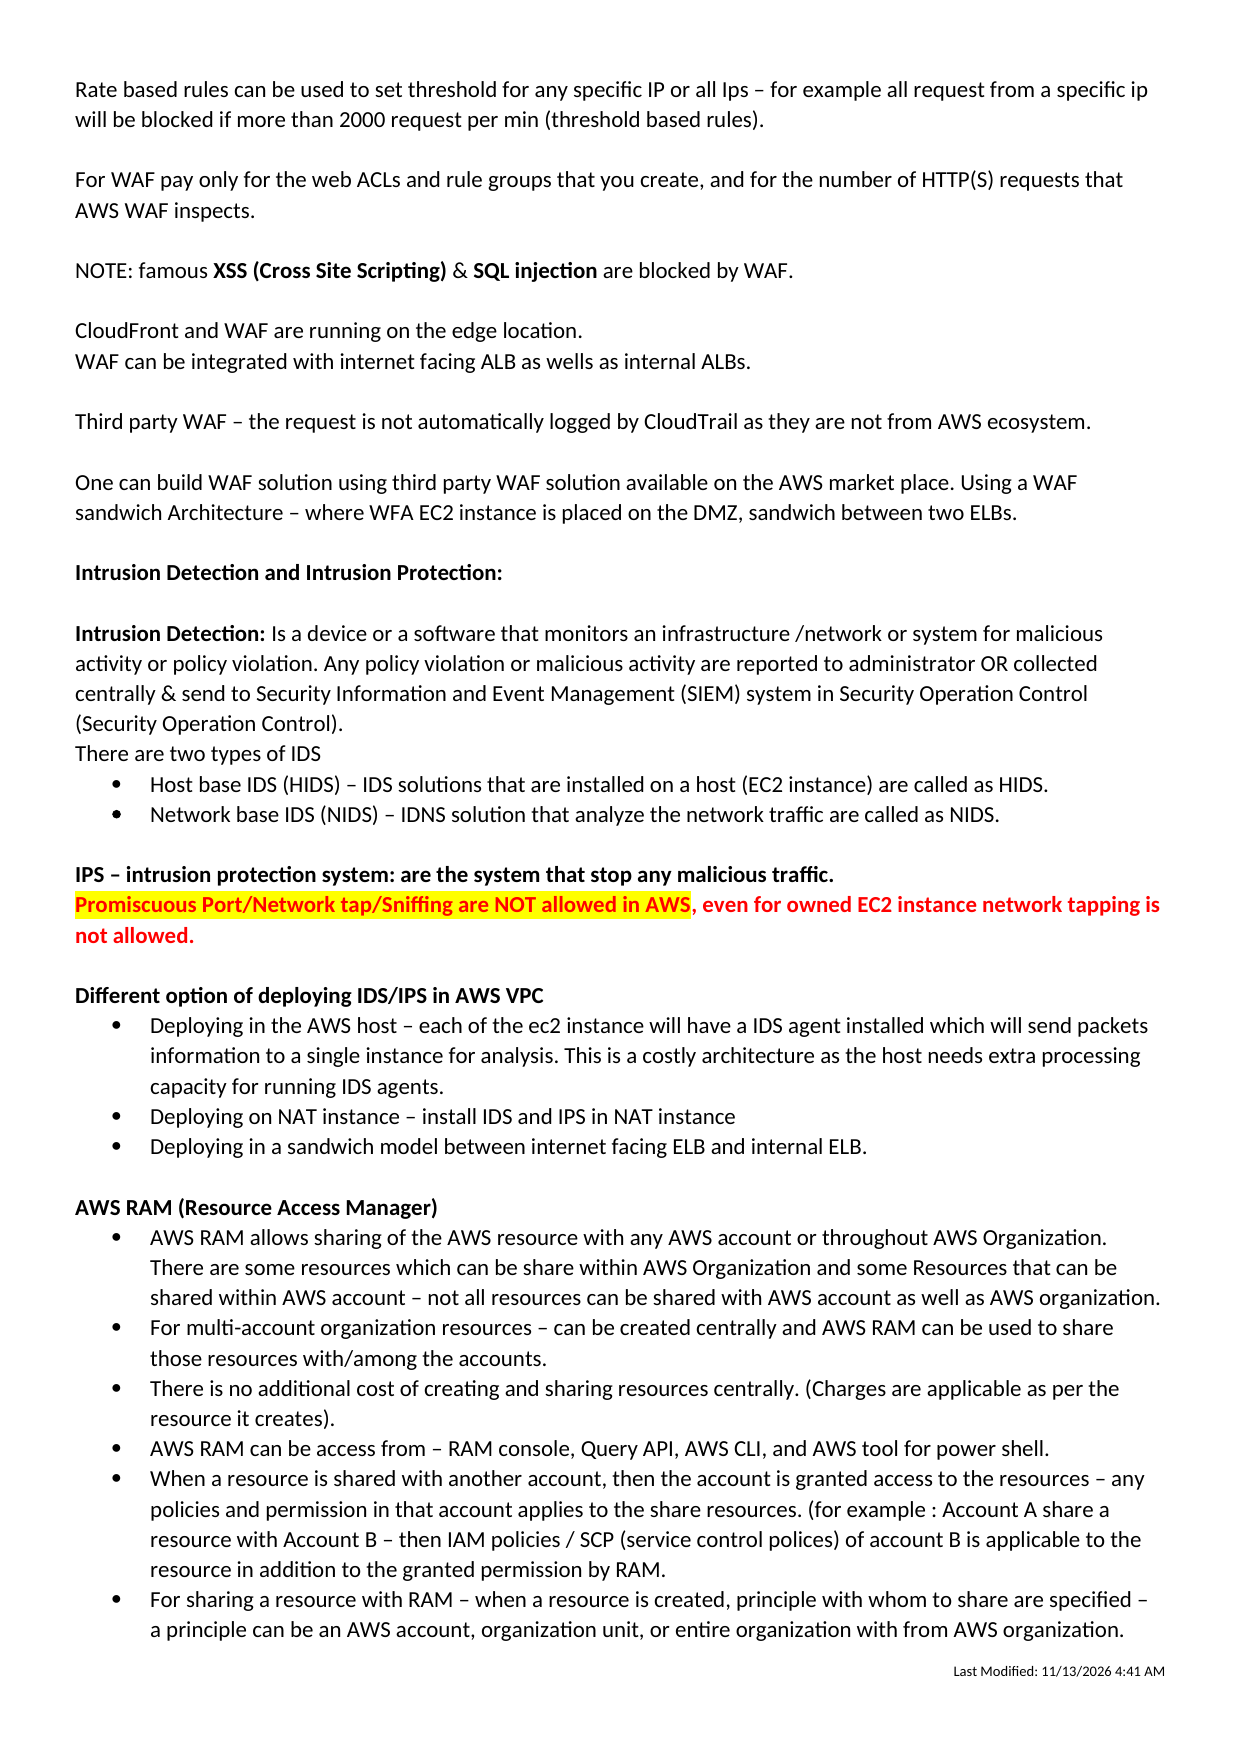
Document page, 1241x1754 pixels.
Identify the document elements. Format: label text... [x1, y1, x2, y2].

text One can build WAF solution using third party WAF solution available on the AWS market place. Using a WAF sandwich Architecture – where WFA EC2 instance is placed on the DMZ, sandwich between two ELBs. [75, 468, 1165, 526]
text NOTE: famous XSS (Cross Site Scripting) & SQL injection are blocked by WAF. [75, 256, 1165, 284]
list Host base IDS (HIDS) – IDS solutions that are installed on a host (EC2 instance) are called as HIDS. [112, 770, 1165, 798]
text Rate based rules can be used to set threshold for any specific IP or all Ips – for example all request from a specific ip will be blocked if more than 2000 request per min (threshold based rules). [75, 75, 1165, 133]
list Deploying in a sandwich model between internet facing ELB and internal ELB. [112, 1132, 1165, 1160]
text IPS – intrusion protection system: are the system that stop any malicious traffic. [75, 860, 1165, 888]
text Intrusion Detection: Is a device or a software that monitors an infrastructure /network or system for malicious activity or policy violation. Any policy violation or malicious activity are reported to administrator OR collected centrally & send to Security Information and Event Management (SIEM) system in Security Operation Control (Security Operation Control). [75, 619, 1165, 737]
list For multi-account organization resources – can be created centrally and AWS RAM can be used to share those resources with/among the accounts. [112, 1313, 1165, 1372]
text CloudFront and WAF are running on the edge location. [75, 286, 1165, 345]
list Deploying on NAT instance – install IDS and IPS in NAT instance [112, 1102, 1165, 1130]
text Promiscuous Port/Network tap/Sniffing are NOT allowed in AWS, even for owned EC2 instance network tapping is not allowed. [75, 891, 1165, 949]
text WAF can be integrated with internet facing ALB as wells as internal ALBs. [75, 347, 1165, 375]
text Different option of deploying IDS/IPS in AWS VPC [75, 981, 1165, 1009]
list Network base IDS (NIDS) – IDNS solution that analyze the network traffic are called as NIDS. [112, 800, 1165, 828]
list AWS RAM can be access from – RAM console, Query API, AWS CLI, and AWS tool for power shell. [112, 1434, 1165, 1462]
list When a resource is shared with another account, then the account is granted access to the resources – any policies and permission in that account applies to the share resources. (for example : Account A share a resource with Account B – then IAM policies / SCP (service control polices) of account B is applicable to the resource in addition to the granted permission by RAM. [112, 1464, 1165, 1583]
text For WAF pay only for the web ACLs and rule groups that you create, and for the number of HTTP(S) requests that AWS WAF inspects. [75, 166, 1165, 224]
text AWS RAM (Resource Access Manager) [75, 1193, 1165, 1221]
list Deploying in the AWS host – each of the ec2 instance will have a IDS agent installed which will send packets information to a single instance for analysis. This is a costly architecture as the host needs extra processing capacity for running IDS agents. [112, 1011, 1165, 1100]
list There is no additional cost of creating and sharing resources centrally. (Charges are applicable as per the resource it creates). [112, 1374, 1165, 1432]
text Intrusion Detection and Intrusion Protection: [75, 558, 1165, 586]
list AWS RAM allows sharing of the AWS resource with any AWS account or throughout AWS Organization. There are some resources which can be share within AWS Organization and some Resources that can be shared within AWS account – not all resources can be shared with AWS account as well as AWS organization. [112, 1223, 1165, 1311]
text There are two types of IDS [75, 739, 1165, 768]
list For sharing a resource with RAM – when a resource is created, principle with whom to share are specified – a principle can be an AWS account, organization unit, or entire organization with from AWS organization. [112, 1585, 1165, 1644]
text Third party WAF – the request is not automatically logged by CloudTrail as they are not from AWS ecosystem. [75, 407, 1165, 435]
